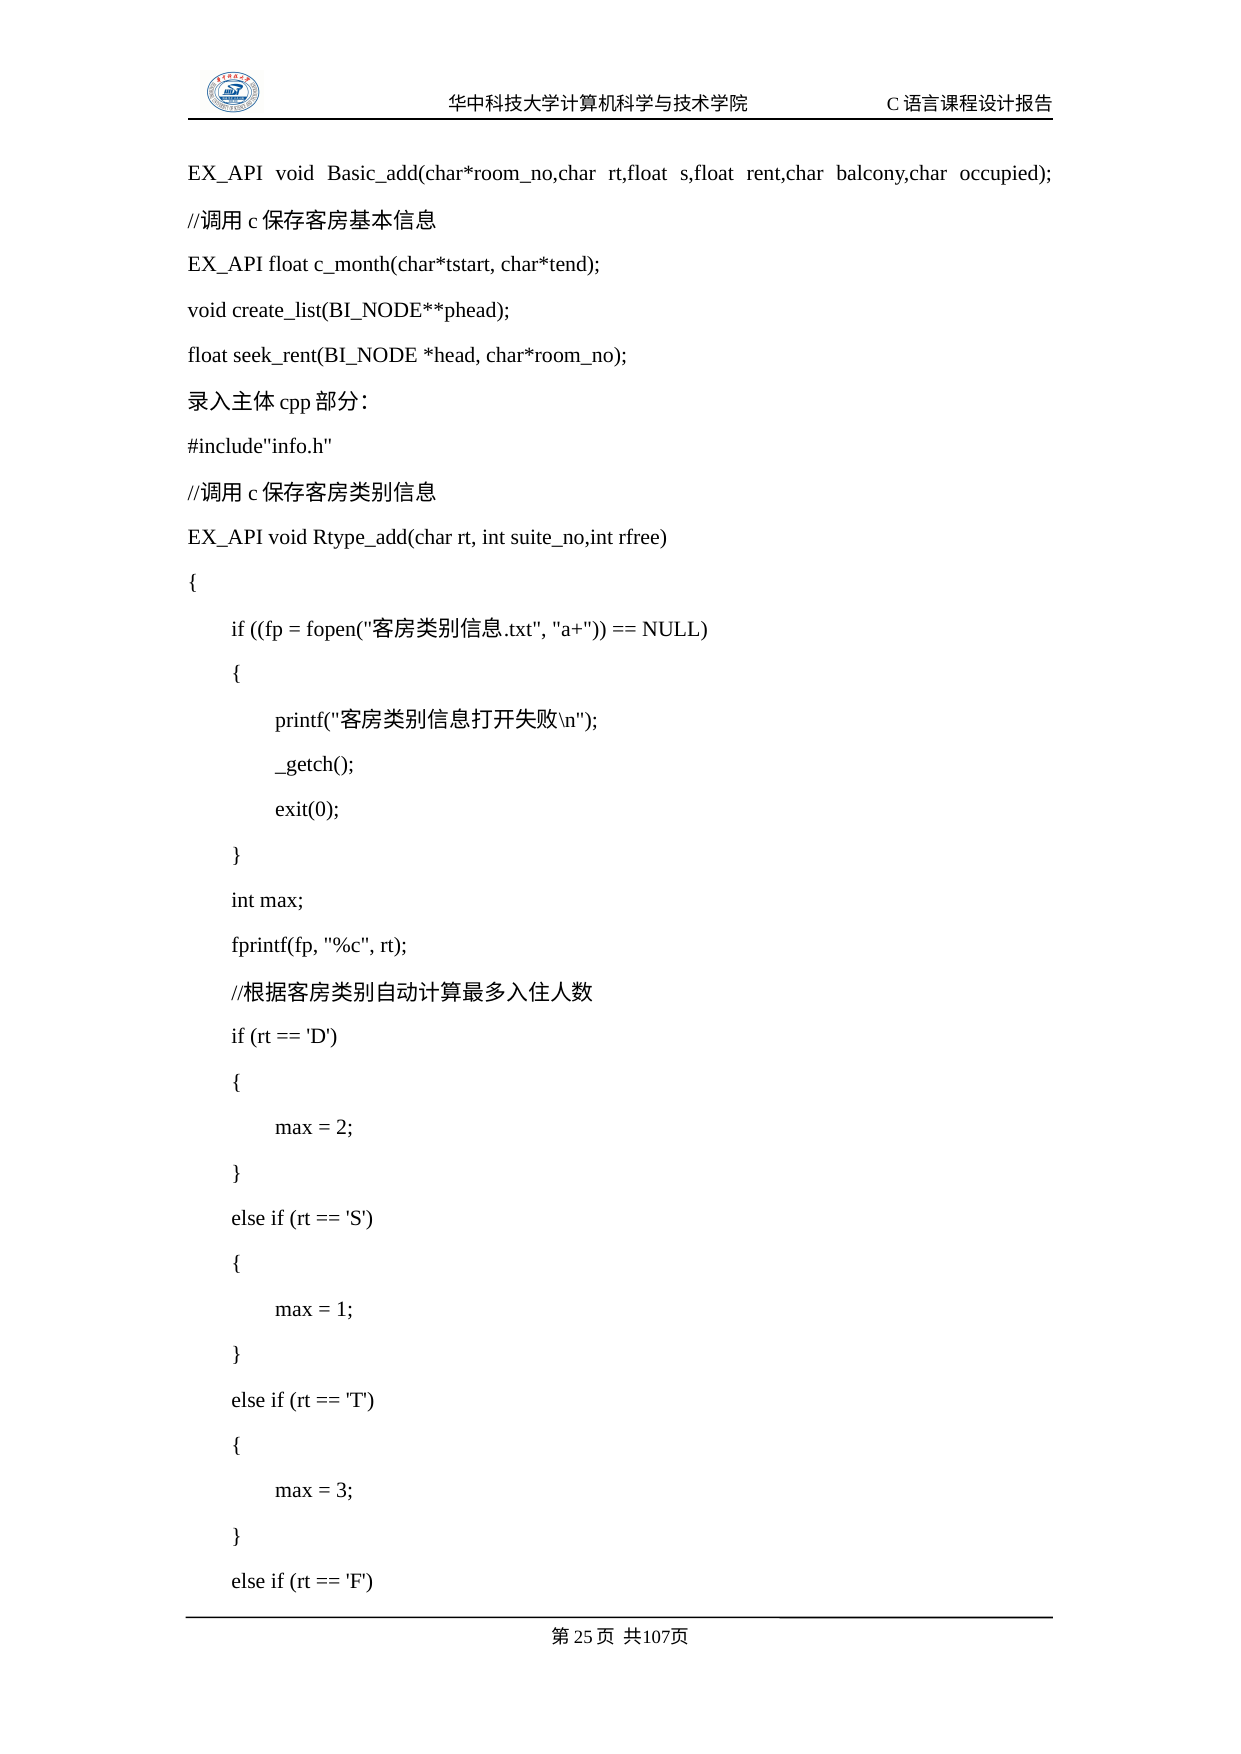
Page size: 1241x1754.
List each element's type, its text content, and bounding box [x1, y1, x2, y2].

picture [200, 70, 264, 113]
text int max; [187, 877, 1053, 922]
text void create_list(BI_NODE**phead); [187, 287, 1053, 332]
text else if (rt == 'T') [187, 1377, 1053, 1422]
text if ((fp = fopen("客房类别信息.txt", "a+")) == NULL) [187, 604, 1053, 650]
text _getch(); [187, 741, 1053, 786]
text } [187, 1149, 1053, 1195]
text exit(0); [187, 786, 1053, 832]
text { [187, 559, 1053, 604]
text else if (rt == 'S') [187, 1195, 1053, 1240]
text printf("客房类别信息打开失败\n"); [187, 695, 1053, 741]
text else if (rt == 'F') [187, 1558, 1053, 1604]
text EX_API void Basic_add(char*room_no,char rt,float s,float rent,char balcony,char occupied); //调用c保存客房基本信息 [187, 150, 1053, 241]
text { [187, 1240, 1053, 1286]
text EX_API void Rtype_add(char rt, int suite_no,int rfree) [187, 514, 1053, 559]
text { [187, 1059, 1053, 1104]
text //调用c保存客房类别信息 [187, 468, 1053, 514]
text { [187, 1422, 1053, 1467]
text float seek_rent(BI_NODE *head, char*room_no); [187, 332, 1053, 377]
text EX_API float c_month(char*tstart, char*tend); [187, 241, 1053, 287]
text //根据客房类别自动计算最多入住人数 [187, 968, 1053, 1013]
text } [187, 1331, 1053, 1377]
text max = 1; [187, 1286, 1053, 1331]
text fprintf(fp, "%c", rt); [187, 922, 1053, 968]
text max = 2; [187, 1104, 1053, 1149]
text max = 3; [187, 1467, 1053, 1513]
text { [187, 650, 1053, 695]
text #include"info.h" [187, 423, 1053, 468]
text 录入主体cpp部分： [187, 377, 1053, 423]
text if (rt == 'D') [187, 1013, 1053, 1059]
text } [187, 1513, 1053, 1558]
text } [187, 832, 1053, 877]
